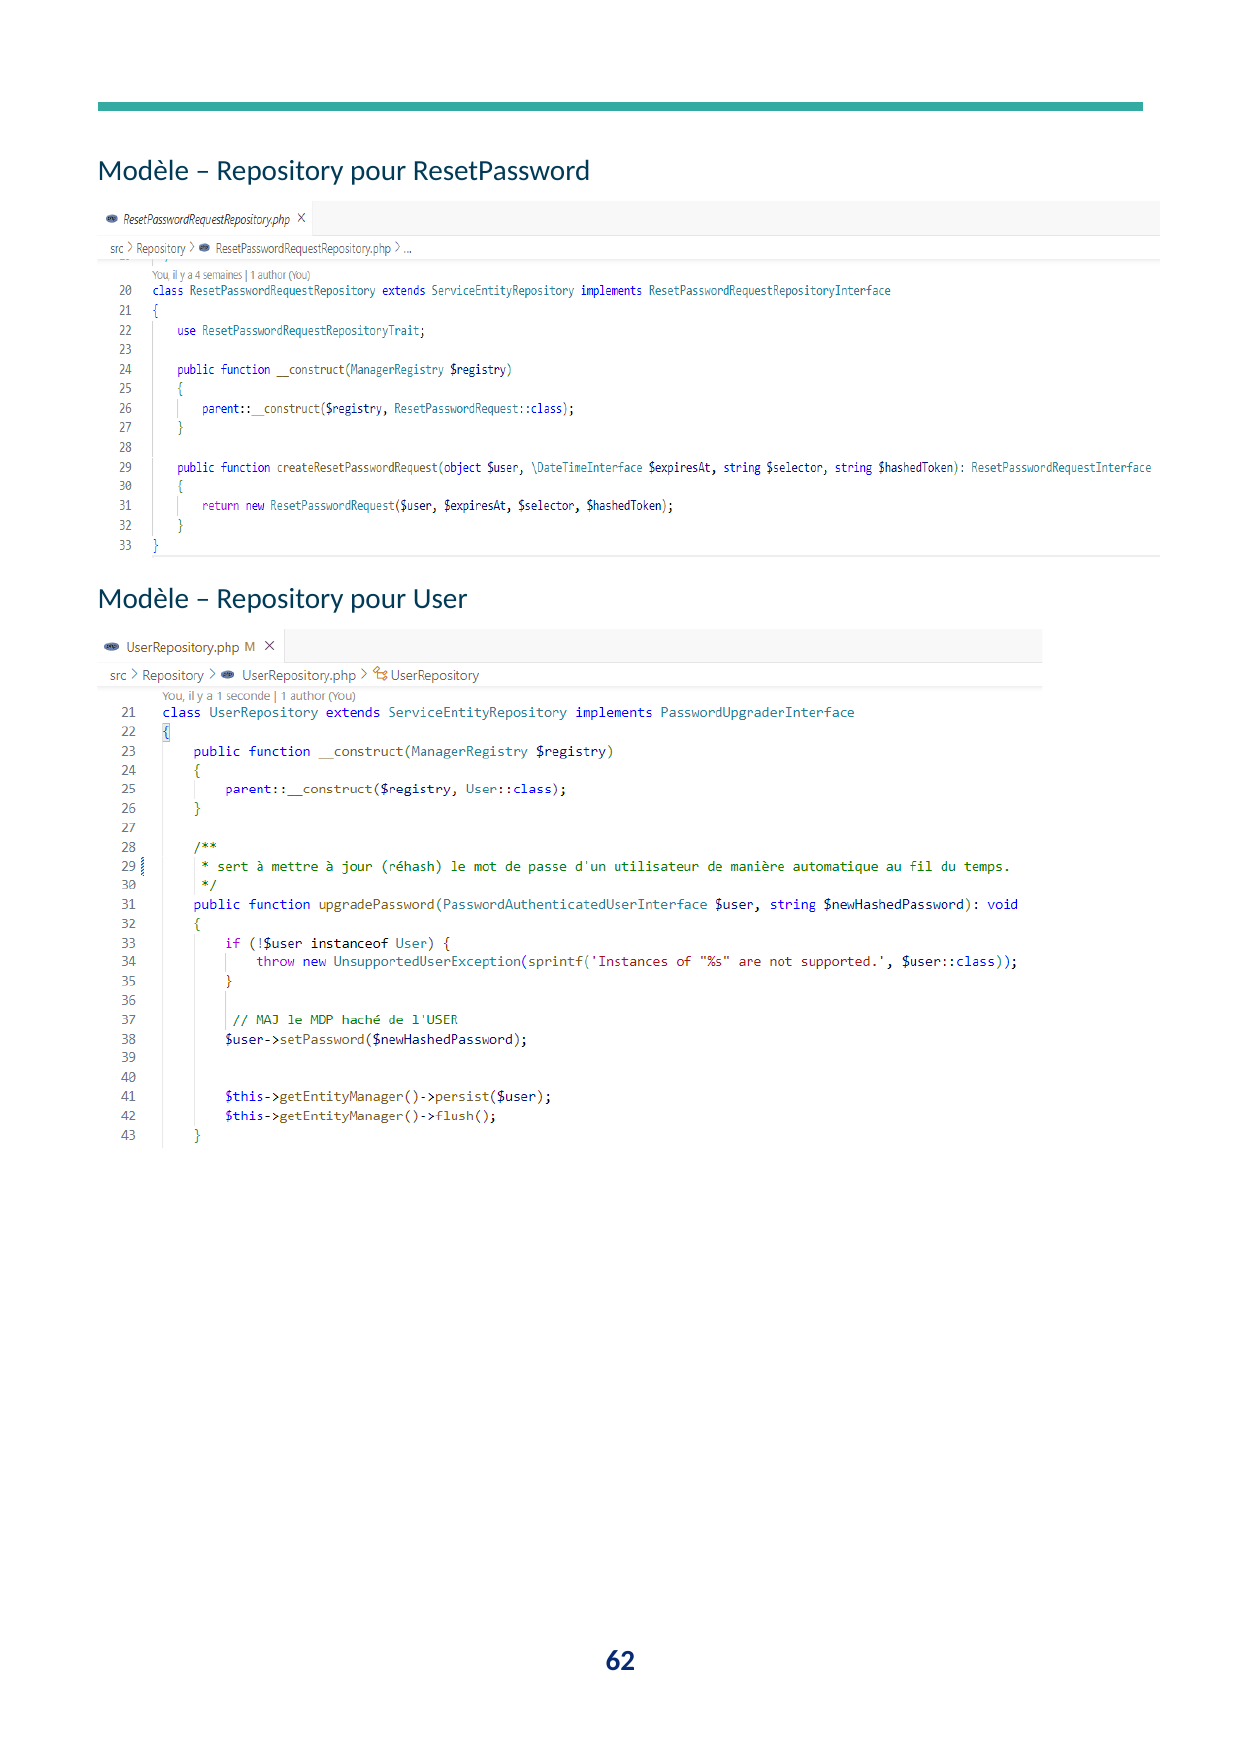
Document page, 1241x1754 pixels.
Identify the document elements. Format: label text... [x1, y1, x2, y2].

picture [97, 629, 1043, 1148]
subtitle Modèle – Repository pour User [97, 580, 1143, 616]
subtitle Modèle – Repository pour ResetPassword [97, 152, 1143, 187]
picture [97, 201, 1160, 558]
